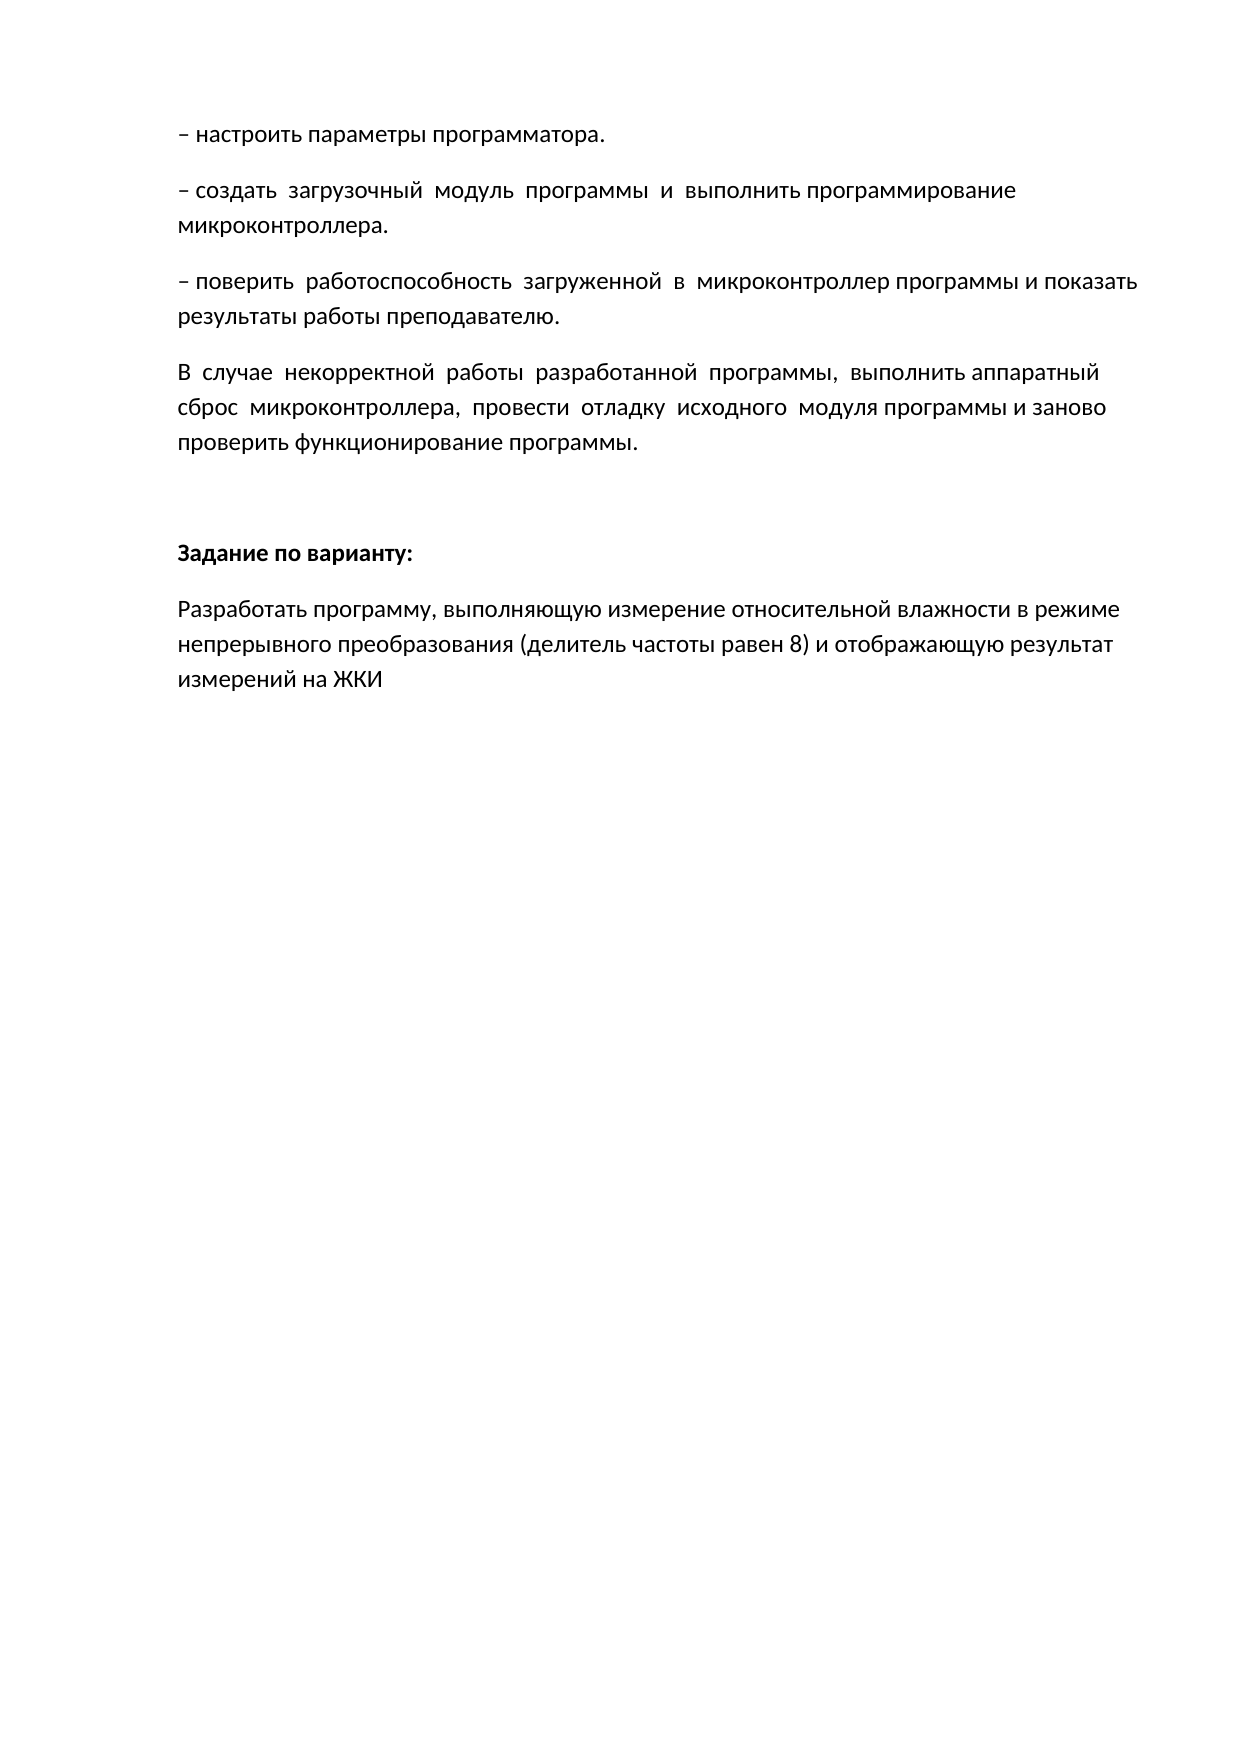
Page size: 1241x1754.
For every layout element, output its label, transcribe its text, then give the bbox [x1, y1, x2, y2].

text Разработать программу, выполняющую измерение относительной влажности в режиме непрерывного преобразования (делитель частоты равен 8) и отображающую результат измерений на ЖКИ [177, 593, 1152, 694]
text В случае некорректной работы разработанной программы, выполнить аппаратный сброс микроконтроллера, провести отладку исходного модуля программы и заново проверить функционирование программы. [177, 356, 1152, 456]
text – поверить работоспособность загруженной в микроконтроллер программы и показать результаты работы преподавателю. [177, 265, 1152, 330]
text Задание по варианту: [177, 537, 1152, 568]
text – настроить параметры программатора. [177, 118, 1152, 149]
text – создать загрузочный модуль программы и выполнить программирование микроконтроллера. [177, 174, 1152, 239]
